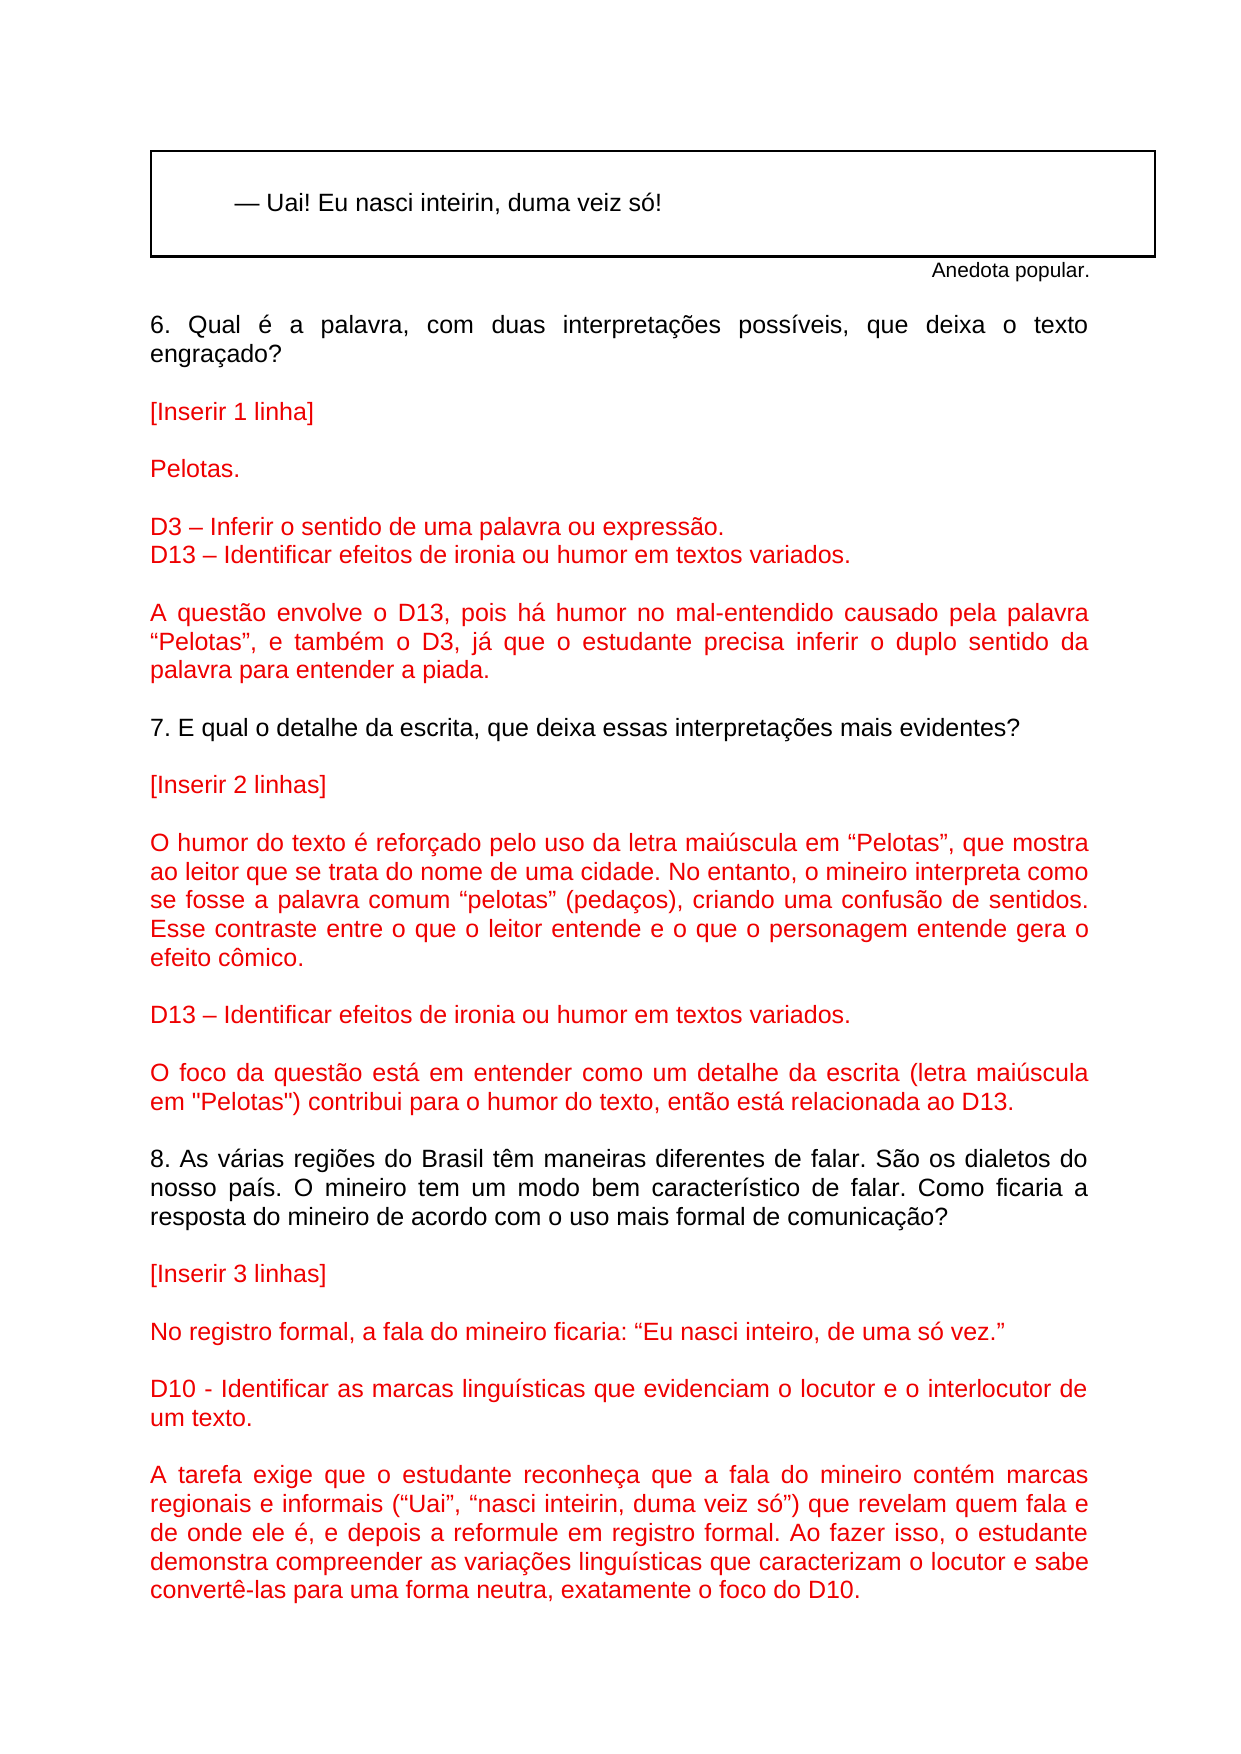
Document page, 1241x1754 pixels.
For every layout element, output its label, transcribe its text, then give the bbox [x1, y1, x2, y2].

text D10 - Identificar as marcas linguísticas que evidenciam o locutor e o interlocutor de um texto. [150, 1374, 1090, 1431]
text [Inserir 3 linhas] [150, 1259, 1090, 1288]
text O foco da questão está em entender como um detalhe da escrita (letra maiúscula em "Pelotas") contribui para o humor do texto, então está relacionada ao D13. [150, 1058, 1090, 1115]
text 8. As várias regiões do Brasil têm maneiras diferentes de falar. São os dialetos do nosso país. O mineiro tem um modo bem característico de falar. Como ficaria a resposta do mineiro de acordo com o uso mais formal de comunicação? [150, 1144, 1090, 1230]
text Anedota popular. [150, 258, 1090, 281]
text A tarefa exige que o estudante reconheça que a fala do mineiro contém marcas regionais e informais (“Uai”, “nasci inteirin, duma veiz só”) que revelam quem fala e de onde ele é, e depois a reformule em registro formal. Ao fazer isso, o estudante demonstra compreender as variações linguísticas que caracterizam o locutor e sabe convertê-las para uma forma neutra, exatamente o foco do D10. [150, 1460, 1090, 1604]
text No registro formal, a fala do mineiro ficaria: “Eu nasci inteiro, de uma só vez.” [150, 1316, 1090, 1345]
text D3 – Inferir o sentido de uma palavra ou expressão. [150, 511, 1090, 540]
text D13 – Identificar efeitos de ironia ou humor em textos variados. [150, 540, 1090, 569]
text 6. Qual é a palavra, com duas interpretações possíveis, que deixa o texto engraçado? [150, 310, 1090, 368]
text [Inserir 1 linha] [150, 396, 1090, 425]
text 7. E qual o detalhe da escrita, que deixa essas interpretações mais evidentes? [150, 713, 1090, 741]
text A questão envolve o D13, pois há humor no mal-entendido causado pela palavra “Pelotas”, e também o D3, já que o estudante precisa inferir o duplo sentido da palavra para entender a piada. [150, 598, 1090, 684]
text O humor do texto é reforçado pelo uso da letra maiúscula em “Pelotas”, que mostra ao leitor que se trata do nome de uma cidade. No entanto, o mineiro interpreta como se fosse a palavra comum “pelotas” (pedaços), criando uma confusão de sentidos. Esse contraste entre o que o leitor entende e o que o personagem entende gera o efeito cômico. [150, 828, 1090, 971]
text [Inserir 2 linhas] [150, 770, 1090, 799]
text Pelotas. [150, 454, 1090, 483]
text D13 – Identificar efeitos de ironia ou humor em textos variados. [150, 1000, 1090, 1029]
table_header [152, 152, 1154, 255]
